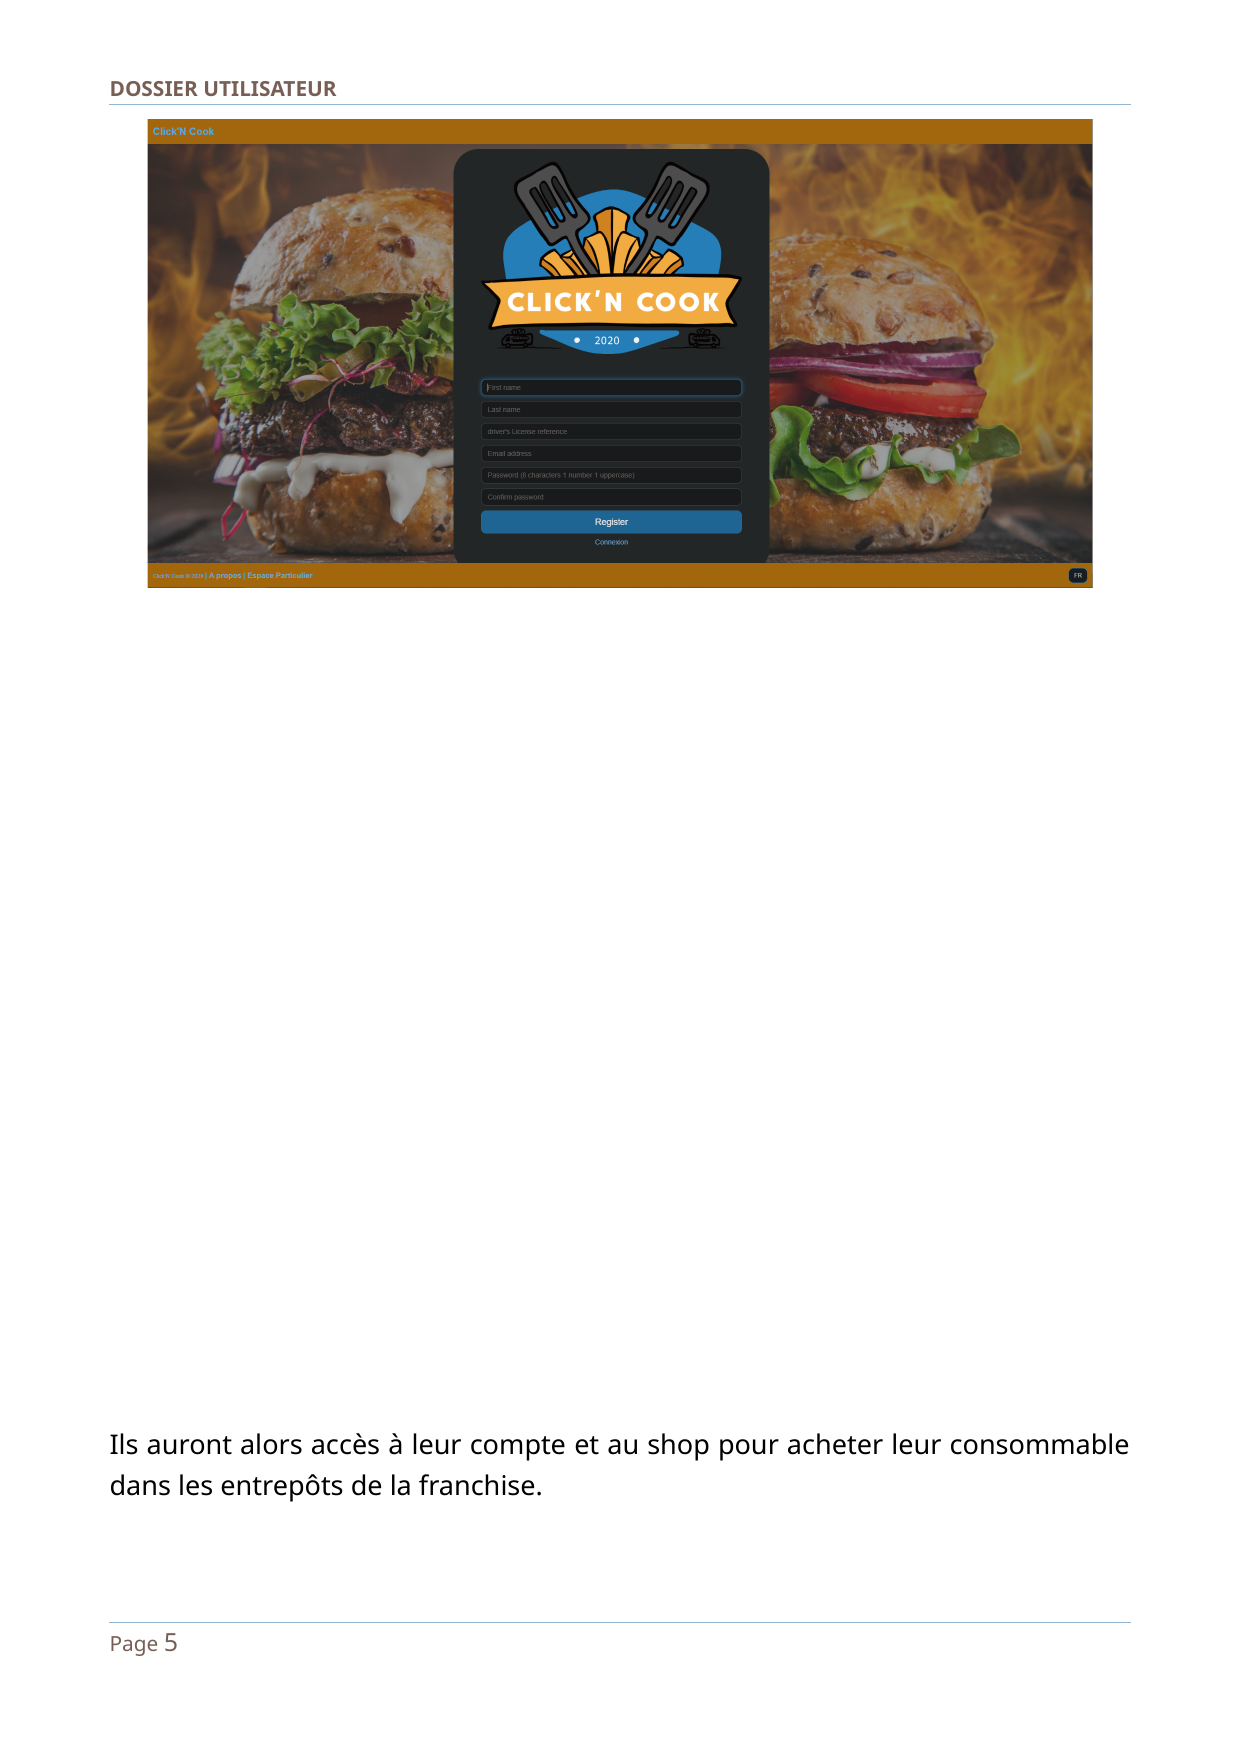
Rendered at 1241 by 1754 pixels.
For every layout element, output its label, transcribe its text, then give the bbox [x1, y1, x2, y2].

picture [147, 119, 1093, 588]
text Ils auront alors accès à leur compte et au shop pour acheter leur consommable dans les entrepôts de la franchise. [109, 1425, 1131, 1503]
